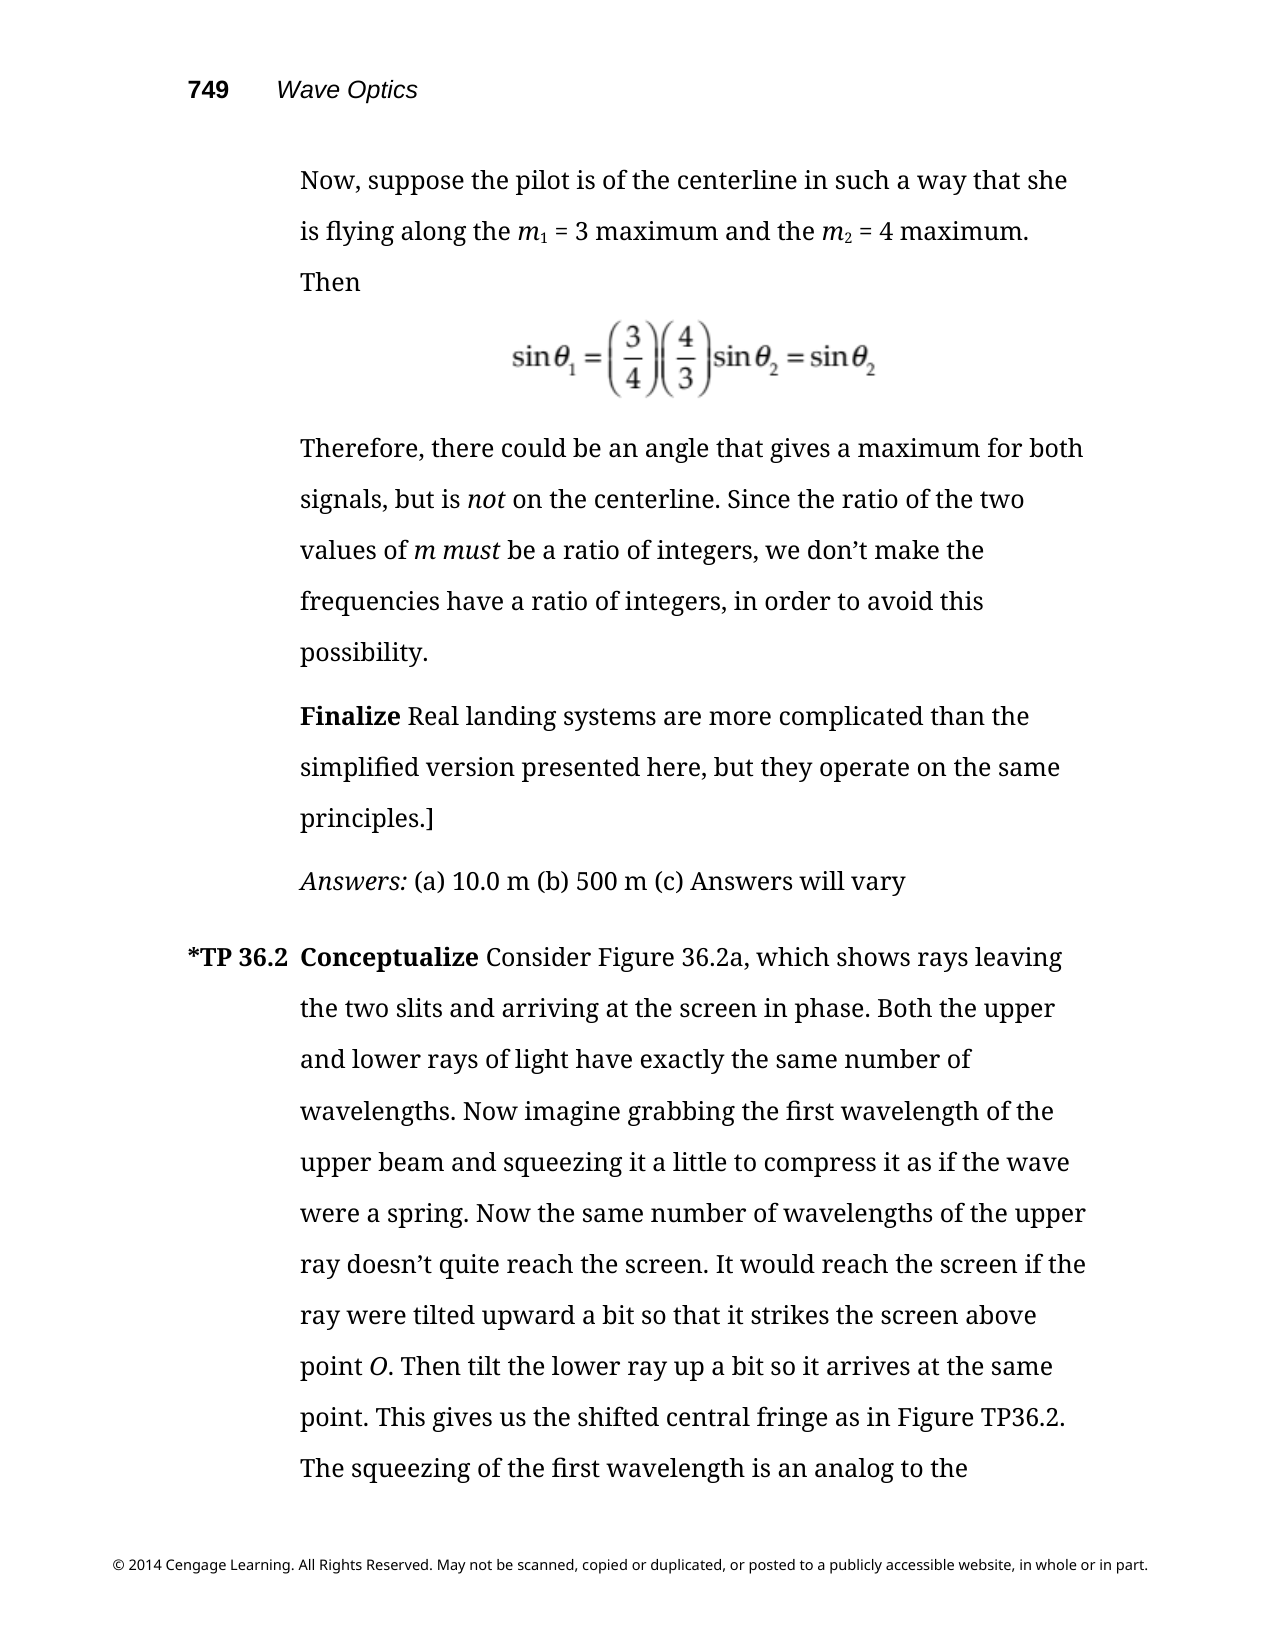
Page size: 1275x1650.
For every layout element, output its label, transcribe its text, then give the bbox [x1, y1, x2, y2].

text Finalize Real landing systems are more complicated than the simplified version presented here, but they operate on the same principles.] [300, 698, 1087, 834]
text Answers: (a) 10.0 m (b) 500 m (c) Answers will vary [300, 864, 1087, 898]
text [187, 940, 1087, 1484]
text Now, suppose the pilot is of the centerline in such a way that she is flying along the m1 = 3 maximum and the m2 = 4 maximum. Then [300, 162, 1087, 299]
text Therefore, there could be an angle that gives a maximum for both signals, but is not on the centerline. Since the ratio of the two values of m must be a ratio of integers, we don’t make the frequencies have a ratio of integers, in order to avoid this possibility. [300, 431, 1087, 669]
